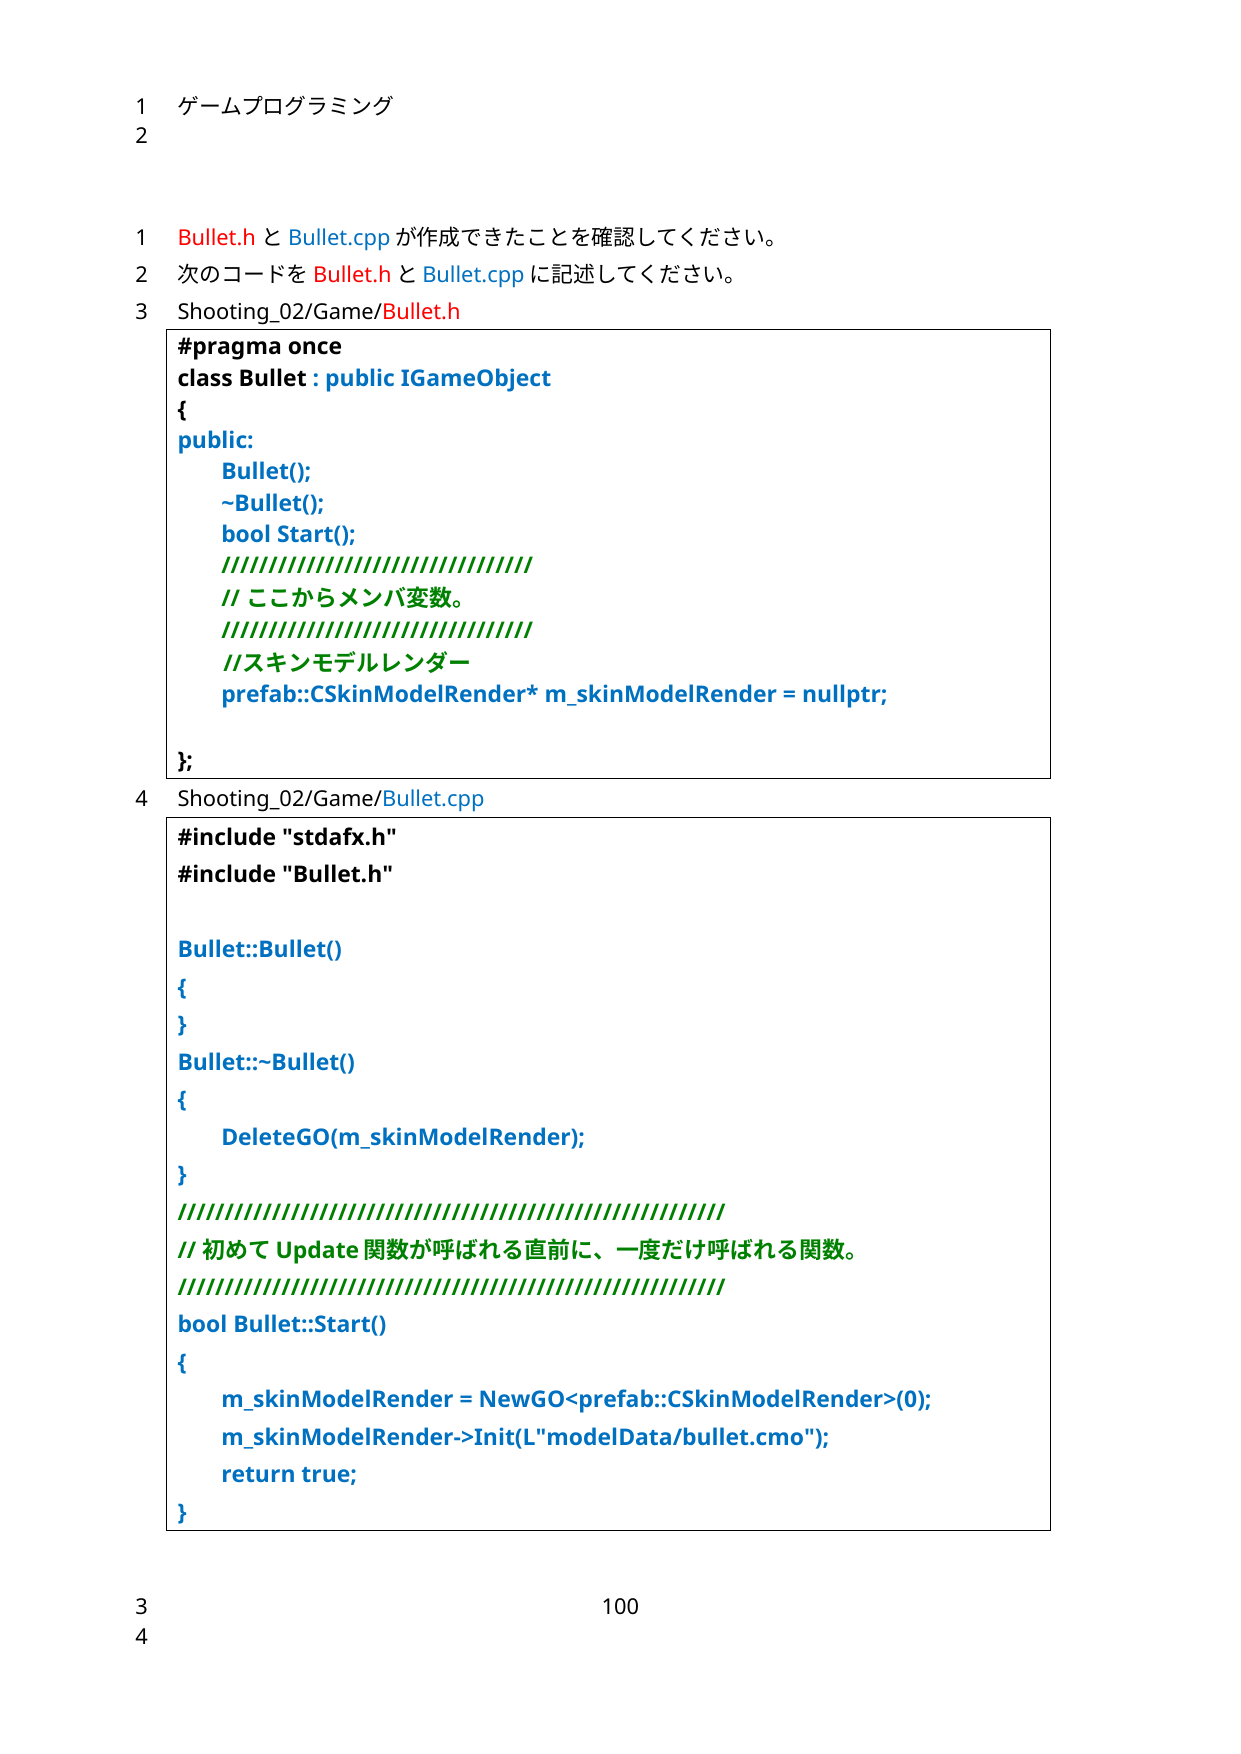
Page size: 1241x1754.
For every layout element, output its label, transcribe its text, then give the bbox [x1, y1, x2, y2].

text Shooting_02/Game/Bullet.h [177, 292, 1063, 329]
table_header #include "stdafx.h" #include "Bullet.h" Bullet::Bullet() { } Bullet::~Bullet() { DeleteGO(m_skinModelRender); } ////////////////////////////////////////////////////////// // 初めてUpdate関数が呼ばれる直前に、一度だけ呼ばれる関数。 ////////////////////////////////////////////////////////// bool Bullet::Start() { m_skinModelRender = NewGO<prefab::CSkinModelRender>(0); m_skinModelRender->Init(L"modelData/bullet.cmo"); return true; } [167, 818, 1050, 1530]
text Shooting_02/Game/Bullet.cpp [177, 779, 1063, 817]
text Bullet.h とBullet.cppが作成できたことを確認してください。 [177, 217, 1063, 254]
text 次のコードをBullet.hとBullet.cppに記述してください。 [177, 254, 1063, 292]
table_header #pragma once class Bullet : public IGameObject { public: Bullet(); ~Bullet(); bool Start(); ///////////////////////////////// // ここからメンバ変数。 ///////////////////////////////// //スキンモデルレンダー prefab::CSkinModelRender* m_skinModelRender = nullptr; }; [167, 330, 1050, 778]
